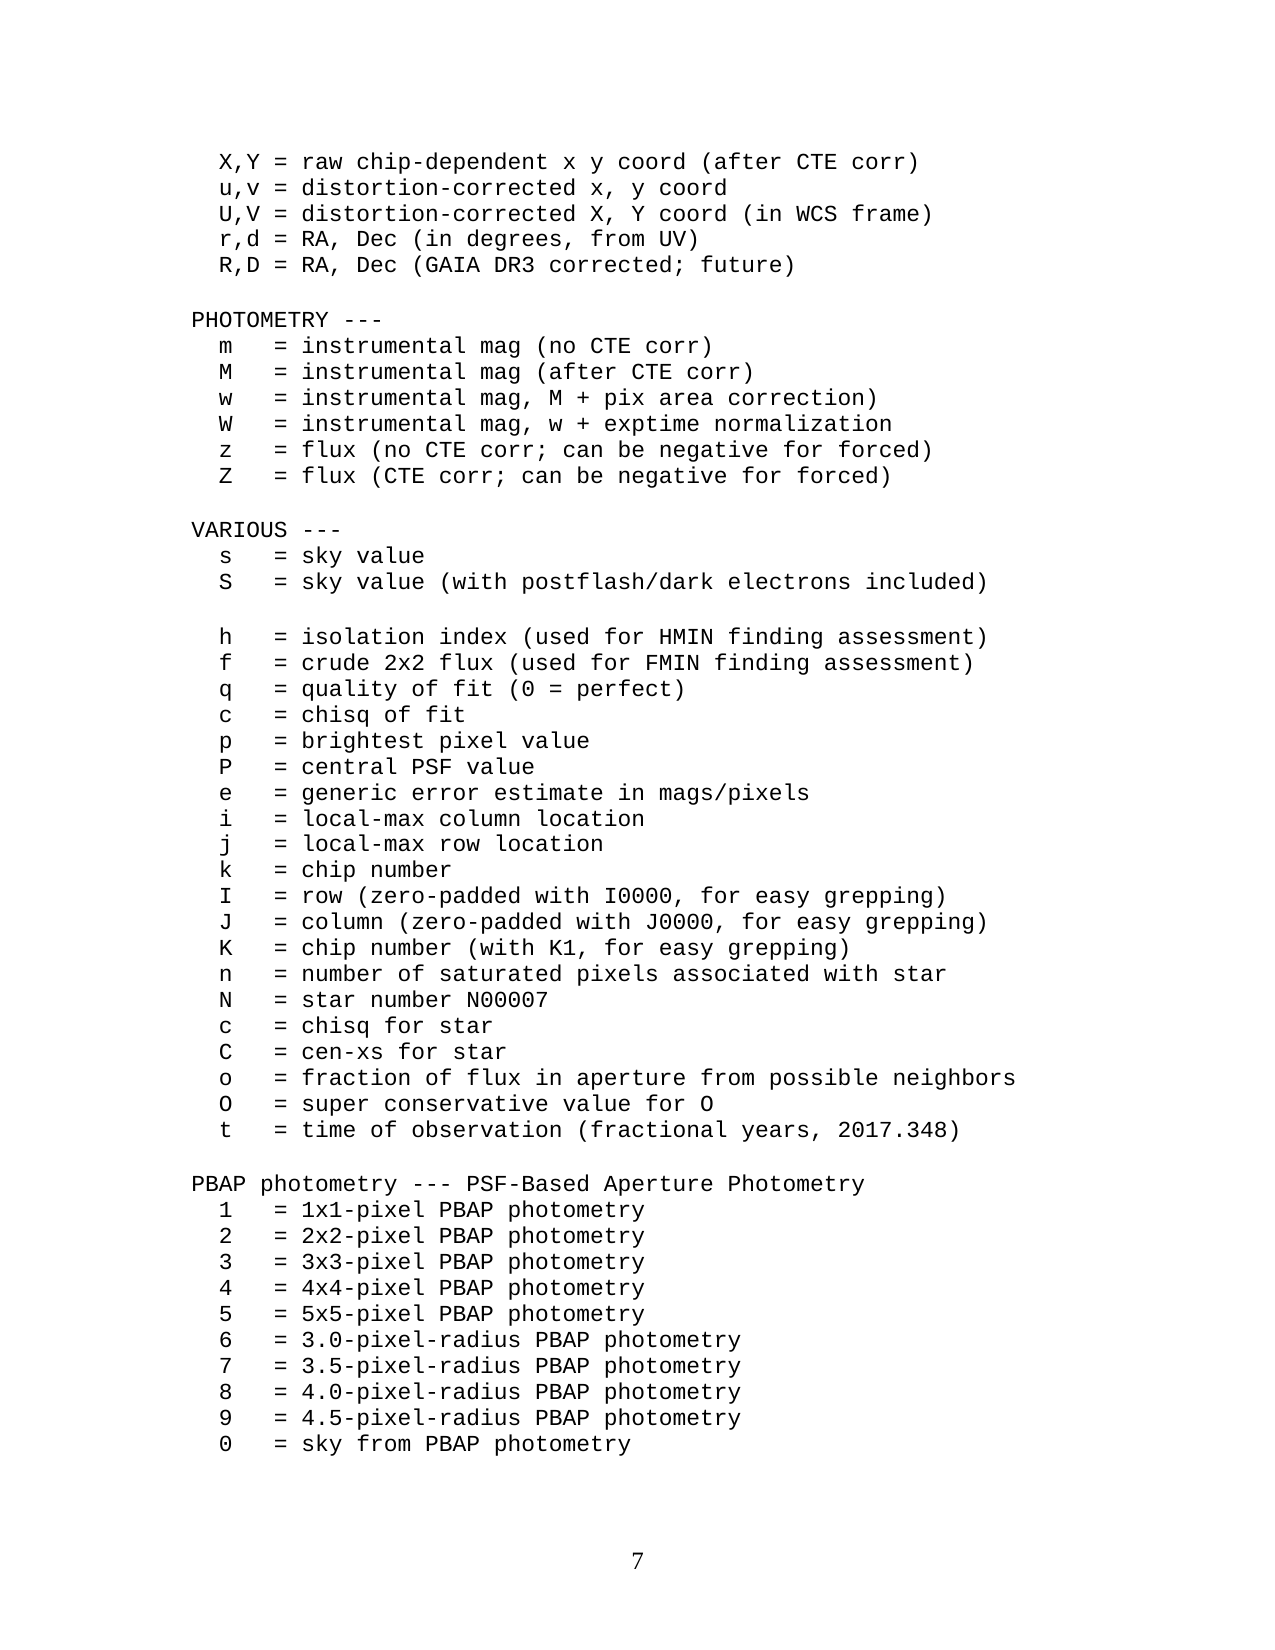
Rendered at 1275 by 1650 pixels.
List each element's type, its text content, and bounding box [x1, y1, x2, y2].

text u,v = distortion-corrected x, y coord [150, 176, 1125, 202]
text R,D = RA, Dec (GAIA DR3 corrected; future) [150, 254, 1125, 280]
text Z = flux (CTE corr; can be negative for forced) [150, 464, 1125, 490]
text h = isolation index (used for HMIN finding assessment) [150, 625, 1125, 651]
text m = instrumental mag (no CTE corr) [150, 334, 1125, 360]
text 2 = 2x2-pixel PBAP photometry [150, 1225, 1125, 1251]
text 7 = 3.5-pixel-radius PBAP photometry [150, 1354, 1125, 1380]
text 8 = 4.0-pixel-radius PBAP photometry [150, 1380, 1125, 1406]
text 1 = 1x1-pixel PBAP photometry [150, 1199, 1125, 1225]
text 4 = 4x4-pixel PBAP photometry [150, 1277, 1125, 1302]
text w = instrumental mag, M + pix area correction) [150, 386, 1125, 412]
text j = local-max row location [150, 833, 1125, 859]
text X,Y = raw chip-dependent x y coord (after CTE corr) [150, 150, 1125, 176]
text o = fraction of flux in aperture from possible neighbors [150, 1066, 1125, 1092]
text M = instrumental mag (after CTE corr) [150, 360, 1125, 386]
text n = number of saturated pixels associated with star [150, 962, 1125, 988]
text p = brightest pixel value [150, 729, 1125, 755]
text PBAP photometry --- PSF-Based Aperture Photometry [150, 1173, 1125, 1199]
text e = generic error estimate in mags/pixels [150, 781, 1125, 807]
text P = central PSF value [150, 755, 1125, 781]
text 5 = 5x5-pixel PBAP photometry [150, 1302, 1125, 1328]
text 0 = sky from PBAP photometry [150, 1432, 1125, 1458]
text I = row (zero-padded with I0000, for easy grepping) [150, 885, 1125, 911]
text 9 = 4.5-pixel-radius PBAP photometry [150, 1406, 1125, 1432]
text 6 = 3.0-pixel-radius PBAP photometry [150, 1328, 1125, 1354]
text f = crude 2x2 flux (used for FMIN finding assessment) [150, 651, 1125, 677]
text k = chip number [150, 859, 1125, 885]
text q = quality of fit (0 = perfect) [150, 677, 1125, 703]
text t = time of observation (fractional years, 2017.348) [150, 1118, 1125, 1144]
text i = local-max column location [150, 807, 1125, 833]
text PHOTOMETRY --- [150, 308, 1125, 334]
text S = sky value (with postflash/dark electrons included) [150, 571, 1125, 597]
text N = star number N00007 [150, 988, 1125, 1014]
text O = super conservative value for O [150, 1092, 1125, 1118]
text r,d = RA, Dec (in degrees, from UV) [150, 228, 1125, 254]
text VARIOUS --- [150, 519, 1125, 545]
text z = flux (no CTE corr; can be negative for forced) [150, 438, 1125, 464]
text K = chip number (with K1, for easy grepping) [150, 937, 1125, 962]
text C = cen-xs for star [150, 1040, 1125, 1066]
text J = column (zero-padded with J0000, for easy grepping) [150, 911, 1125, 937]
text 3 = 3x3-pixel PBAP photometry [150, 1251, 1125, 1277]
text c = chisq for star [150, 1014, 1125, 1040]
text W = instrumental mag, w + exptime normalization [150, 412, 1125, 438]
text U,V = distortion-corrected X, Y coord (in WCS frame) [150, 202, 1125, 228]
text c = chisq of fit [150, 703, 1125, 729]
text s = sky value [150, 545, 1125, 571]
